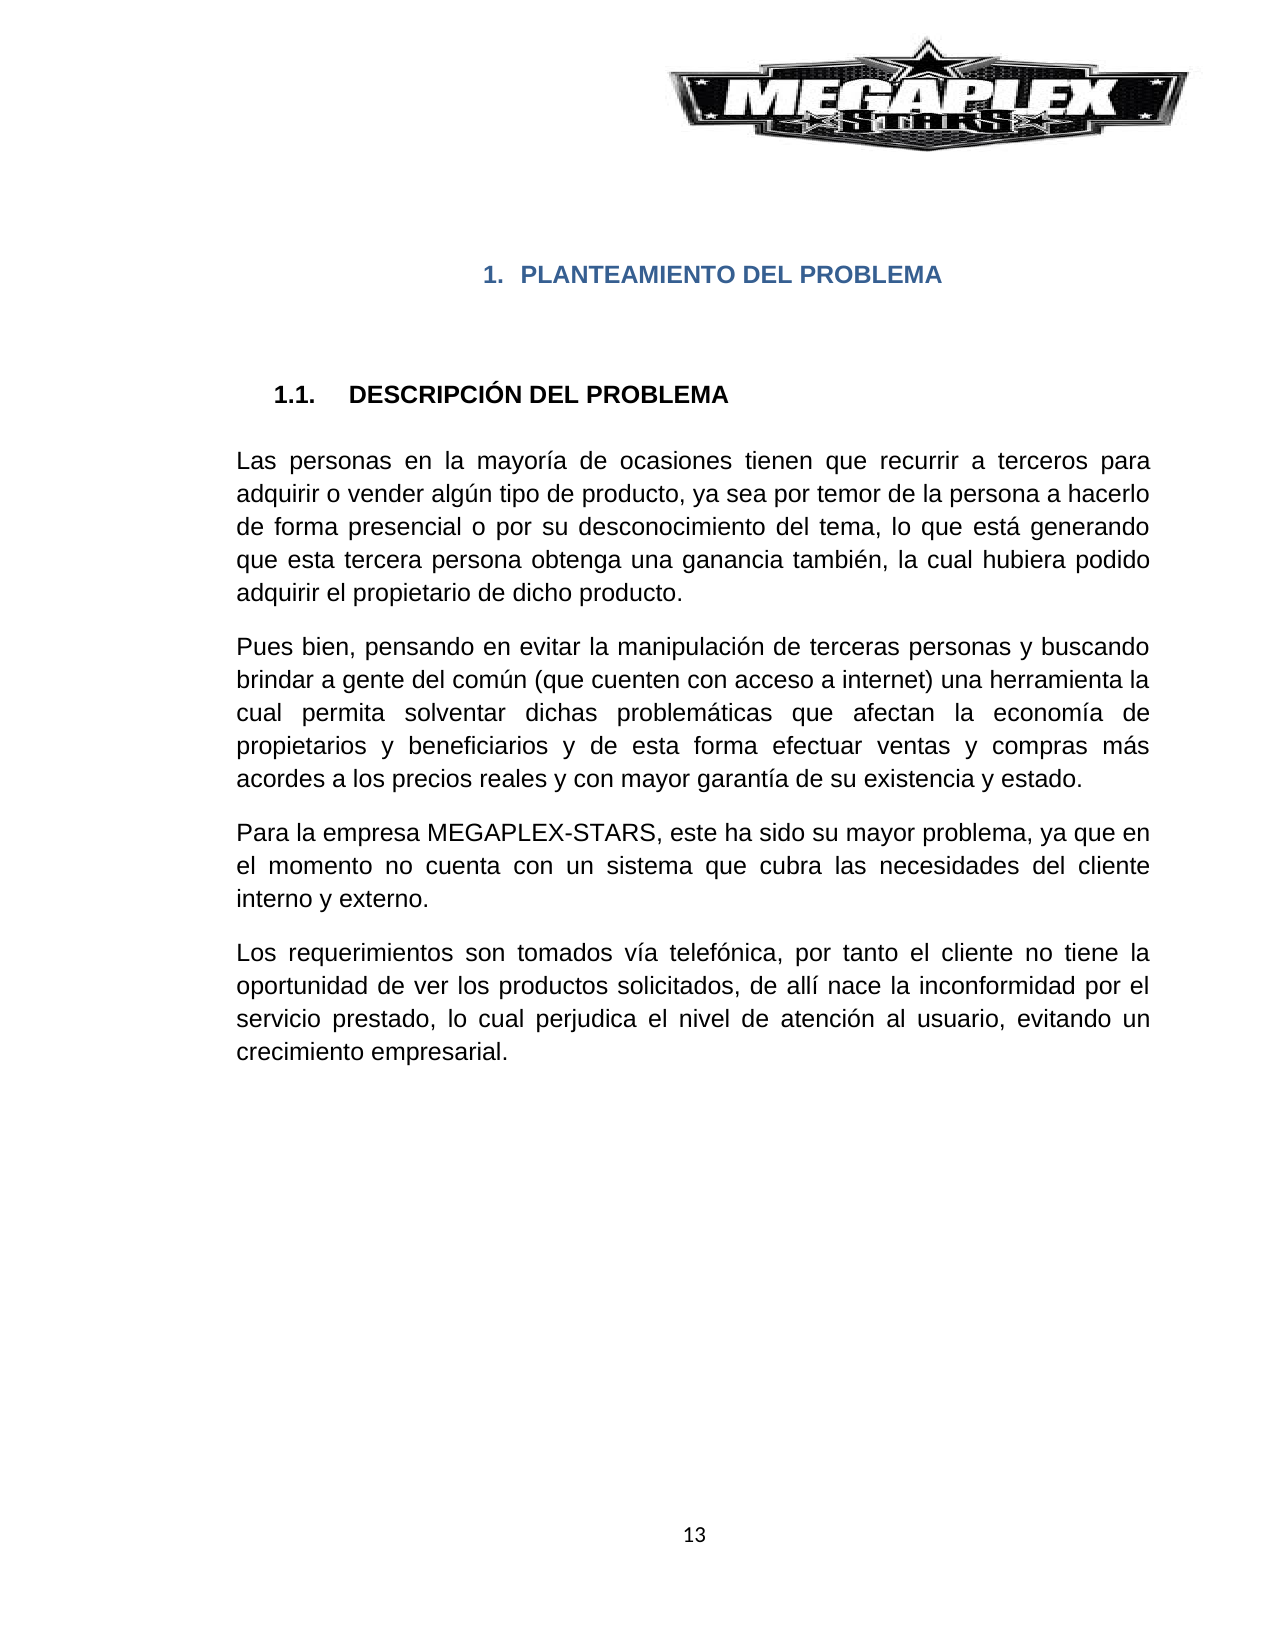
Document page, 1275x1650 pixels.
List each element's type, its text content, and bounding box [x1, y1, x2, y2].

text Las personas en la mayoría de ocasiones tienen que recurrir a terceros para adquirir o vender algún tipo de producto, ya sea por temor de la persona a hacerlo de forma presencial o por su desconocimiento del tema, lo que está generando que esta tercera persona obtenga una ganancia también, la cual hubiera podido adquirir el propietario de dicho producto. [236, 446, 1152, 607]
picture [633, 26, 1259, 158]
subtitle PLANTEAMIENTO DEL PROBLEMA [274, 260, 1152, 289]
text Los requerimientos son tomados vía telefónica, por tanto el cliente no tiene la oportunidad de ver los productos solicitados, de allí nace la inconformidad por el servicio prestado, lo cual perjudica el nivel de atención al usuario, evitando un crecimiento empresarial. [236, 938, 1152, 1066]
text Pues bien, pensando en evitar la manipulación de terceras personas y buscando brindar a gente del común (que cuenten con acceso a internet) una herramienta la cual permita solventar dichas problemáticas que afectan la economía de propietarios y beneficiarios y de esta forma efectuar ventas y compras más acordes a los precios reales y con mayor garantía de su existencia y estado. [236, 632, 1152, 793]
subtitle DESCRIPCIÓN DEL PROBLEMA [274, 380, 1152, 409]
text Para la empresa MEGAPLEX-STARS, este ha sido su mayor problema, ya que en el momento no cuenta con un sistema que cubra las necesidades del cliente interno y externo. [236, 818, 1152, 913]
